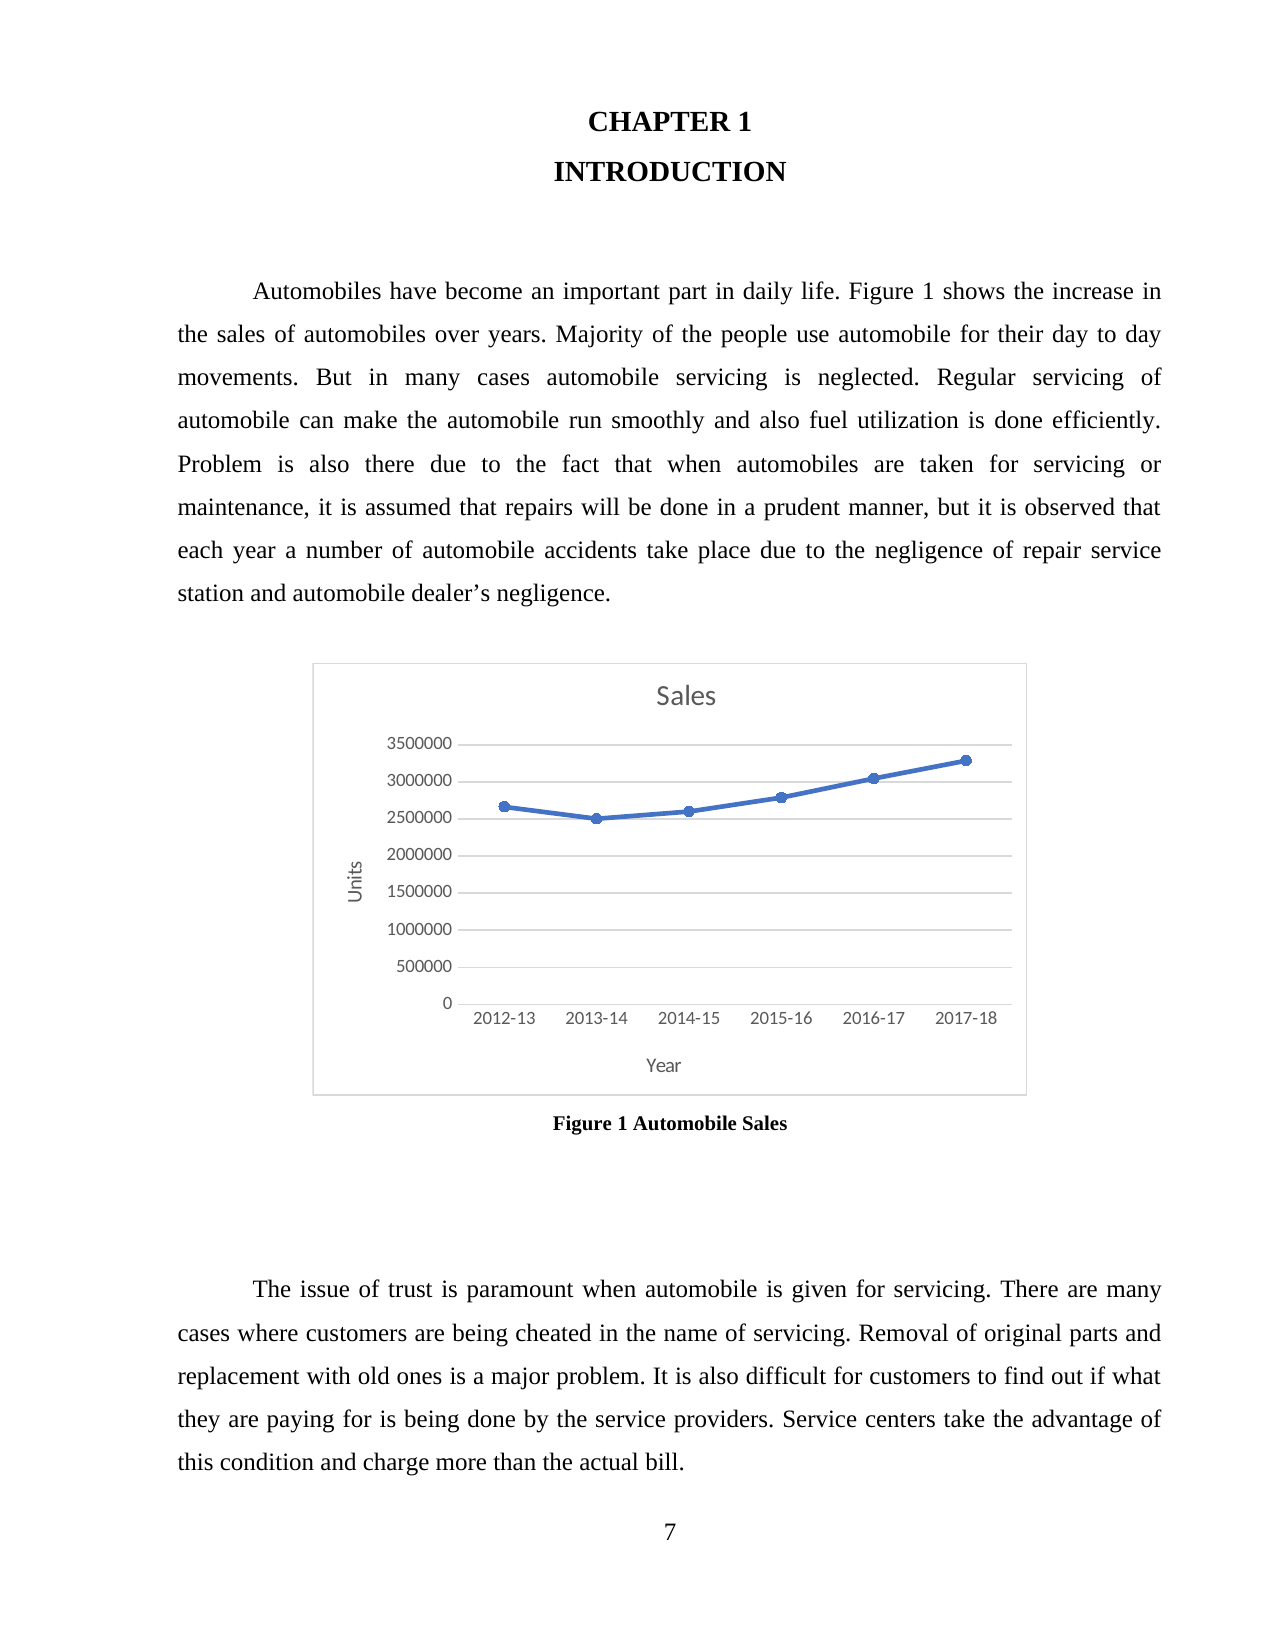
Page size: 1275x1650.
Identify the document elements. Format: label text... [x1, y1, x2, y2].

text The issue of trust is paramount when automobile is given for servicing. There are many cases where customers are being cheated in the name of servicing. Removal of original parts and replacement with old ones is a major problem. It is also difficult for customers to find out if what they are paying for is being done by the service providers. Service centers take the advantage of this condition and charge more than the actual bill. [177, 1274, 1162, 1476]
text CHAPTER 1 [177, 104, 1162, 137]
text INTRODUCTION [177, 154, 1162, 188]
text Automobiles have become an important part in daily life. Figure 1 shows the increase in the sales of automobiles over years. Majority of the people use automobile for their day to day movements. But in many cases automobile servicing is neglected. Regular servicing of automobile can make the automobile run smoothly and also fuel utilization is done efficiently. Problem is also there due to the fact that when automobiles are taken for servicing or maintenance, it is assumed that repairs will be done in a prudent manner, but it is observed that each year a number of automobile accidents take place due to the negligence of repair service station and automobile dealer’s negligence. [177, 276, 1162, 607]
